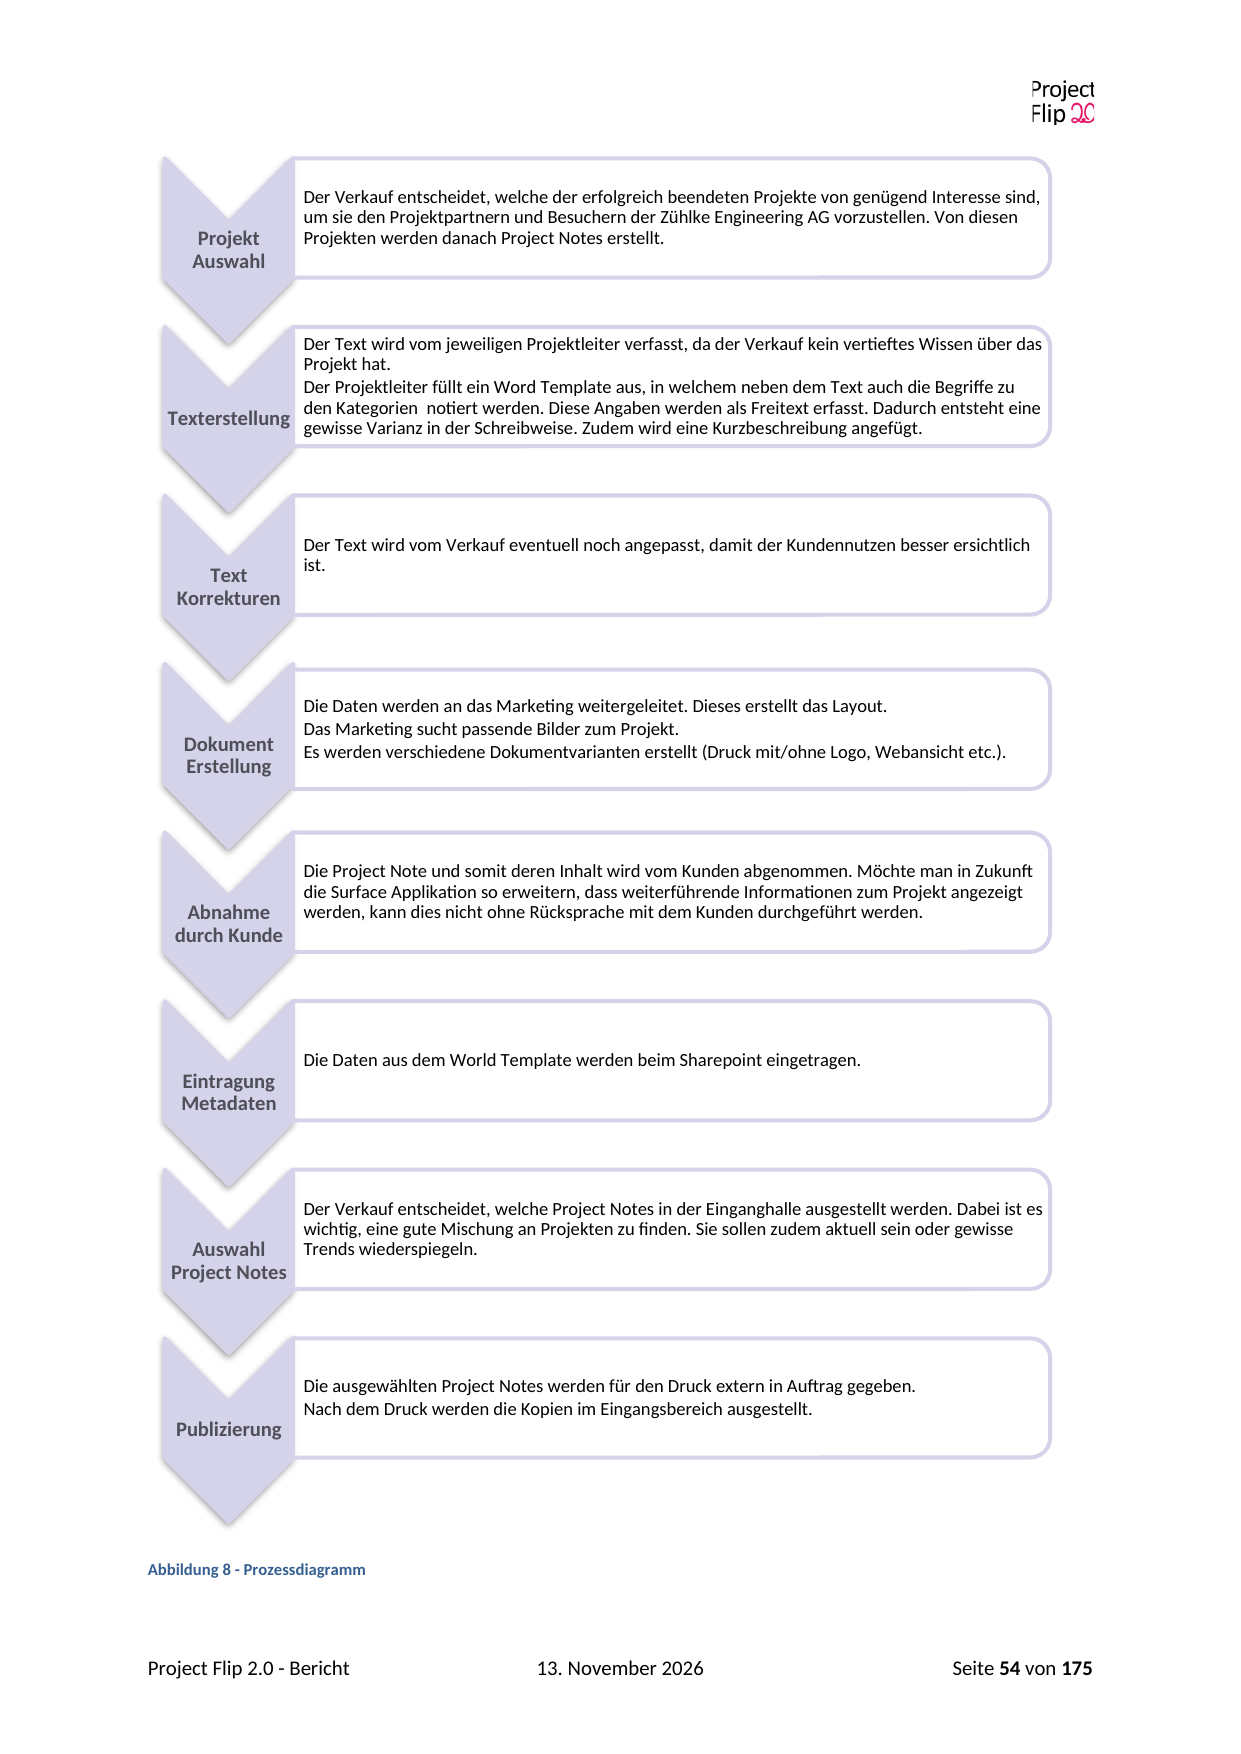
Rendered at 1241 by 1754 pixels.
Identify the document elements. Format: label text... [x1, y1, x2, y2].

picture [1081, 79, 1097, 124]
text Abbildung 8 - Prozessdiagramm [148, 1559, 1093, 1579]
